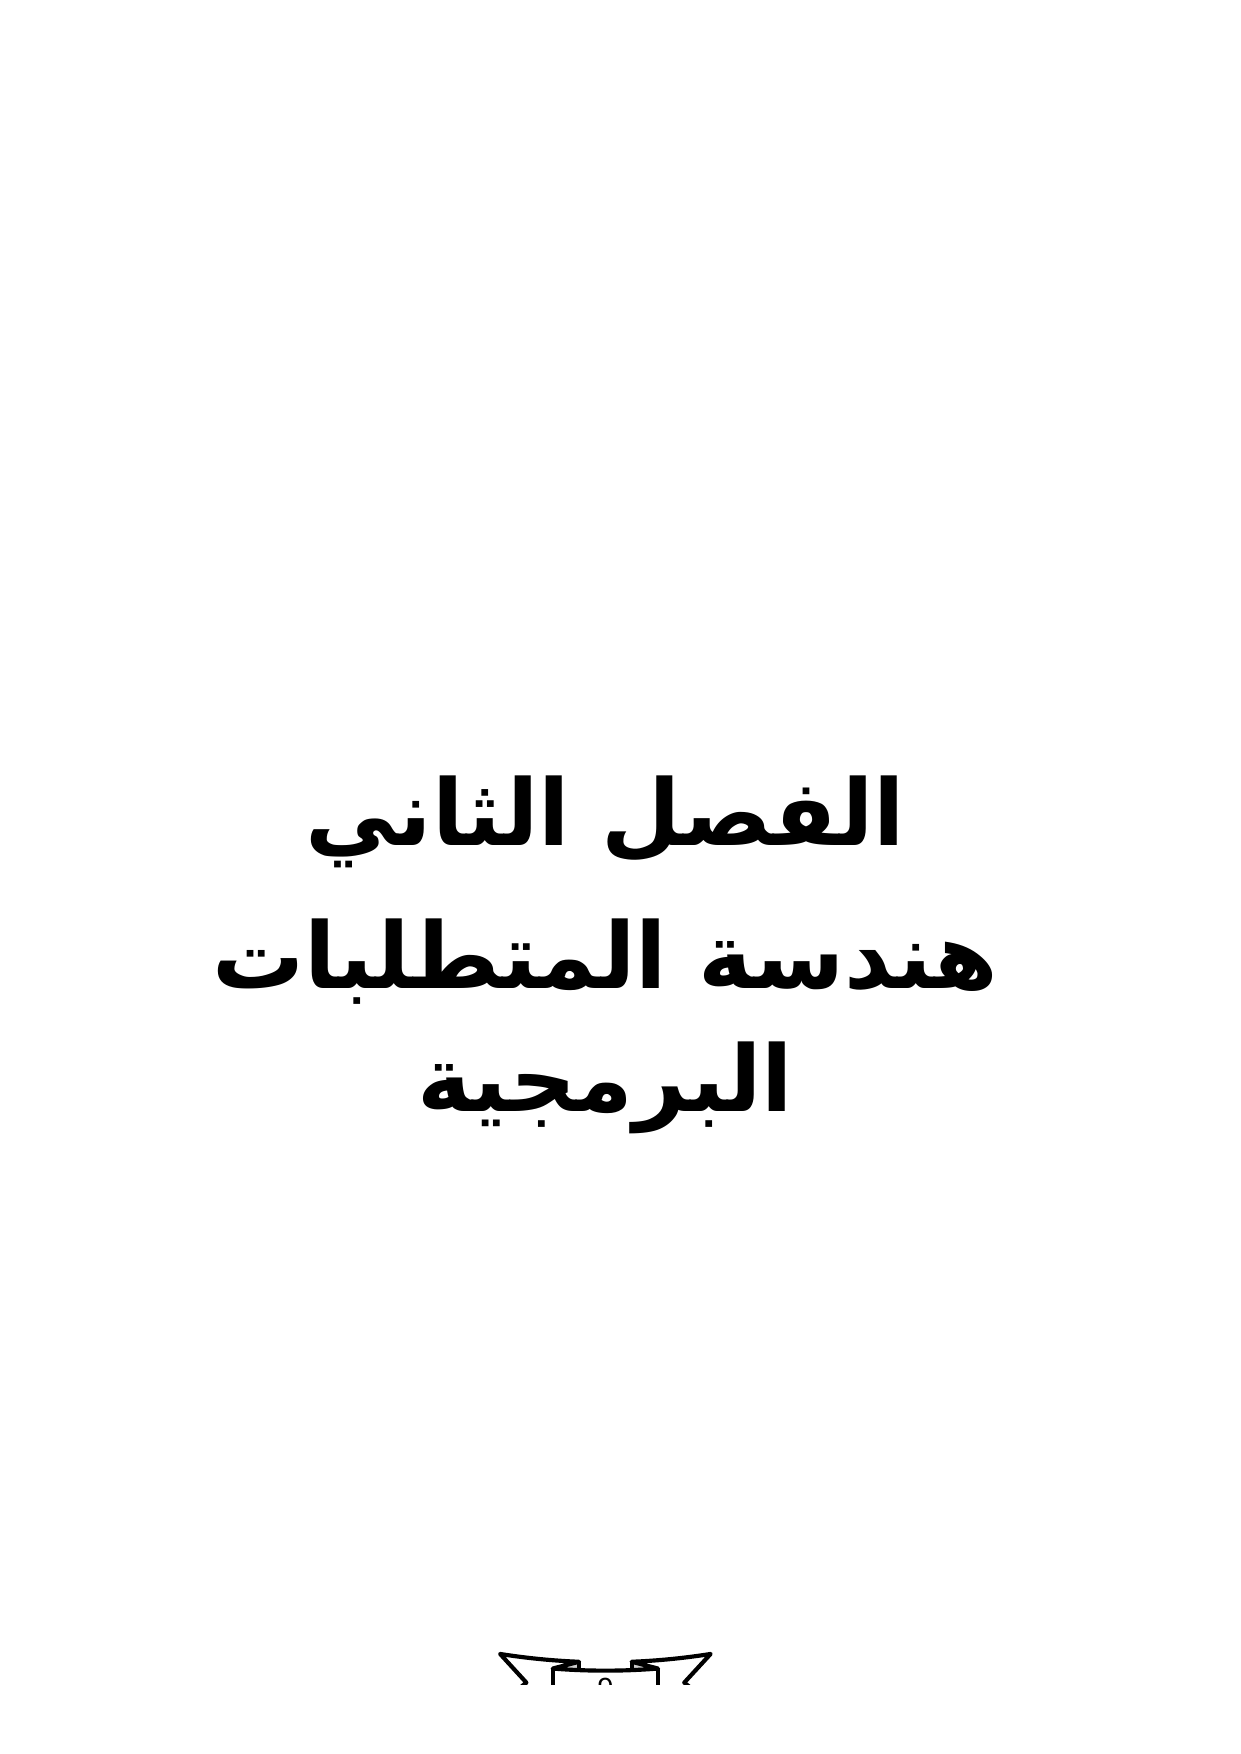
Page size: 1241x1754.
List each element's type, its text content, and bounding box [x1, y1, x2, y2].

text هندسة المتطلبات البرمجية [148, 904, 1063, 1133]
text الفصل الثاني [148, 760, 1063, 867]
